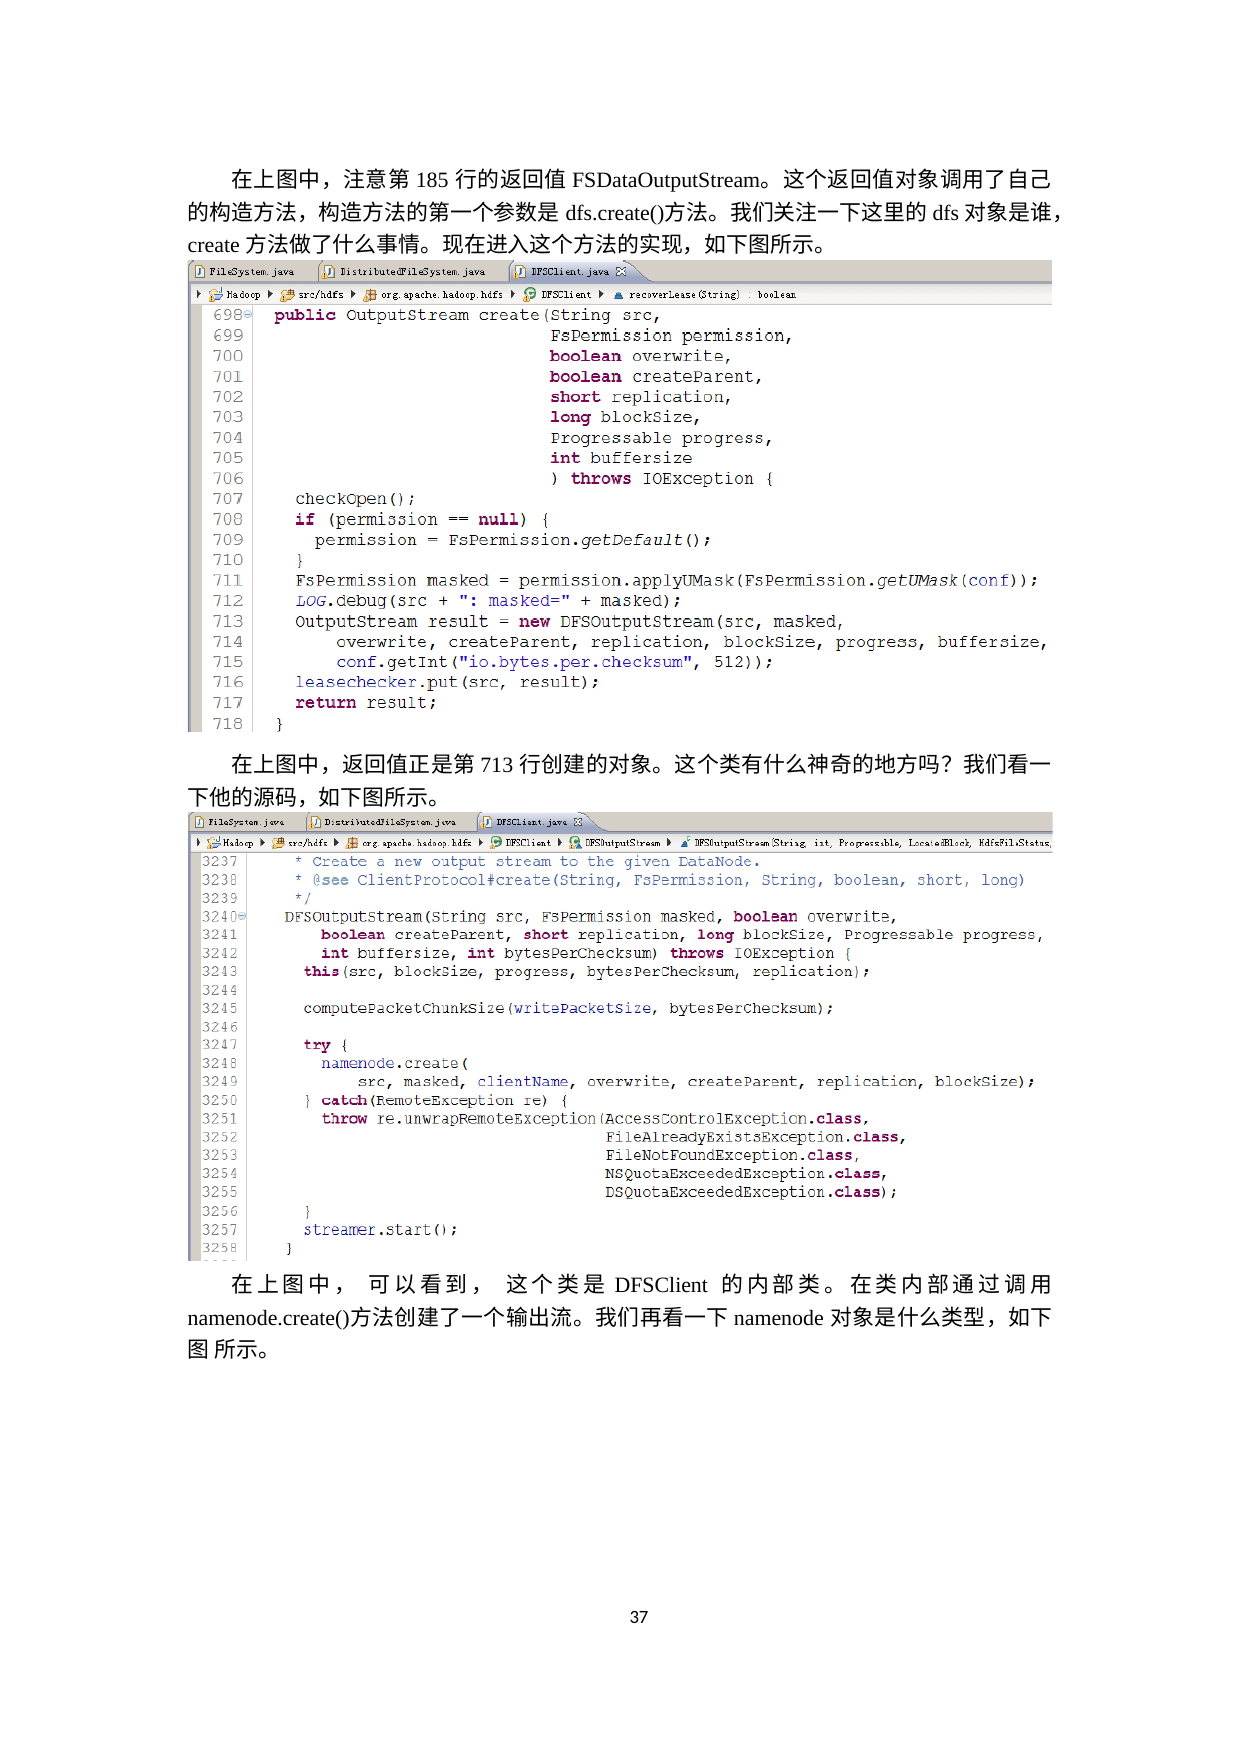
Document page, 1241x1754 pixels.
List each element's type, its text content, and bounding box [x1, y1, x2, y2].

text 在上图中，返回值正是第713 行创建的对象。这个类有什么神奇的地方吗？我们看一下他的源码，如下图所示。 [187, 747, 1053, 812]
text 在上图中， 可以看到， 这个类是DFSClient 的内部类。在类内部通过调用namenode.create()方法创建了一个输出流。我们再看一下namenode 对象是什么类型，如下图 所示。 [187, 1267, 1053, 1364]
text 在上图中，注意第185 行的返回值FSDataOutputStream。这个返回值对象调用了自己的构造方法，构造方法的第一个参数是dfs.create()方法。我们关注一下这里的dfs 对象是谁，create 方法做了什么事情。现在进入这个方法的实现，如下图所示。 [187, 162, 1053, 259]
